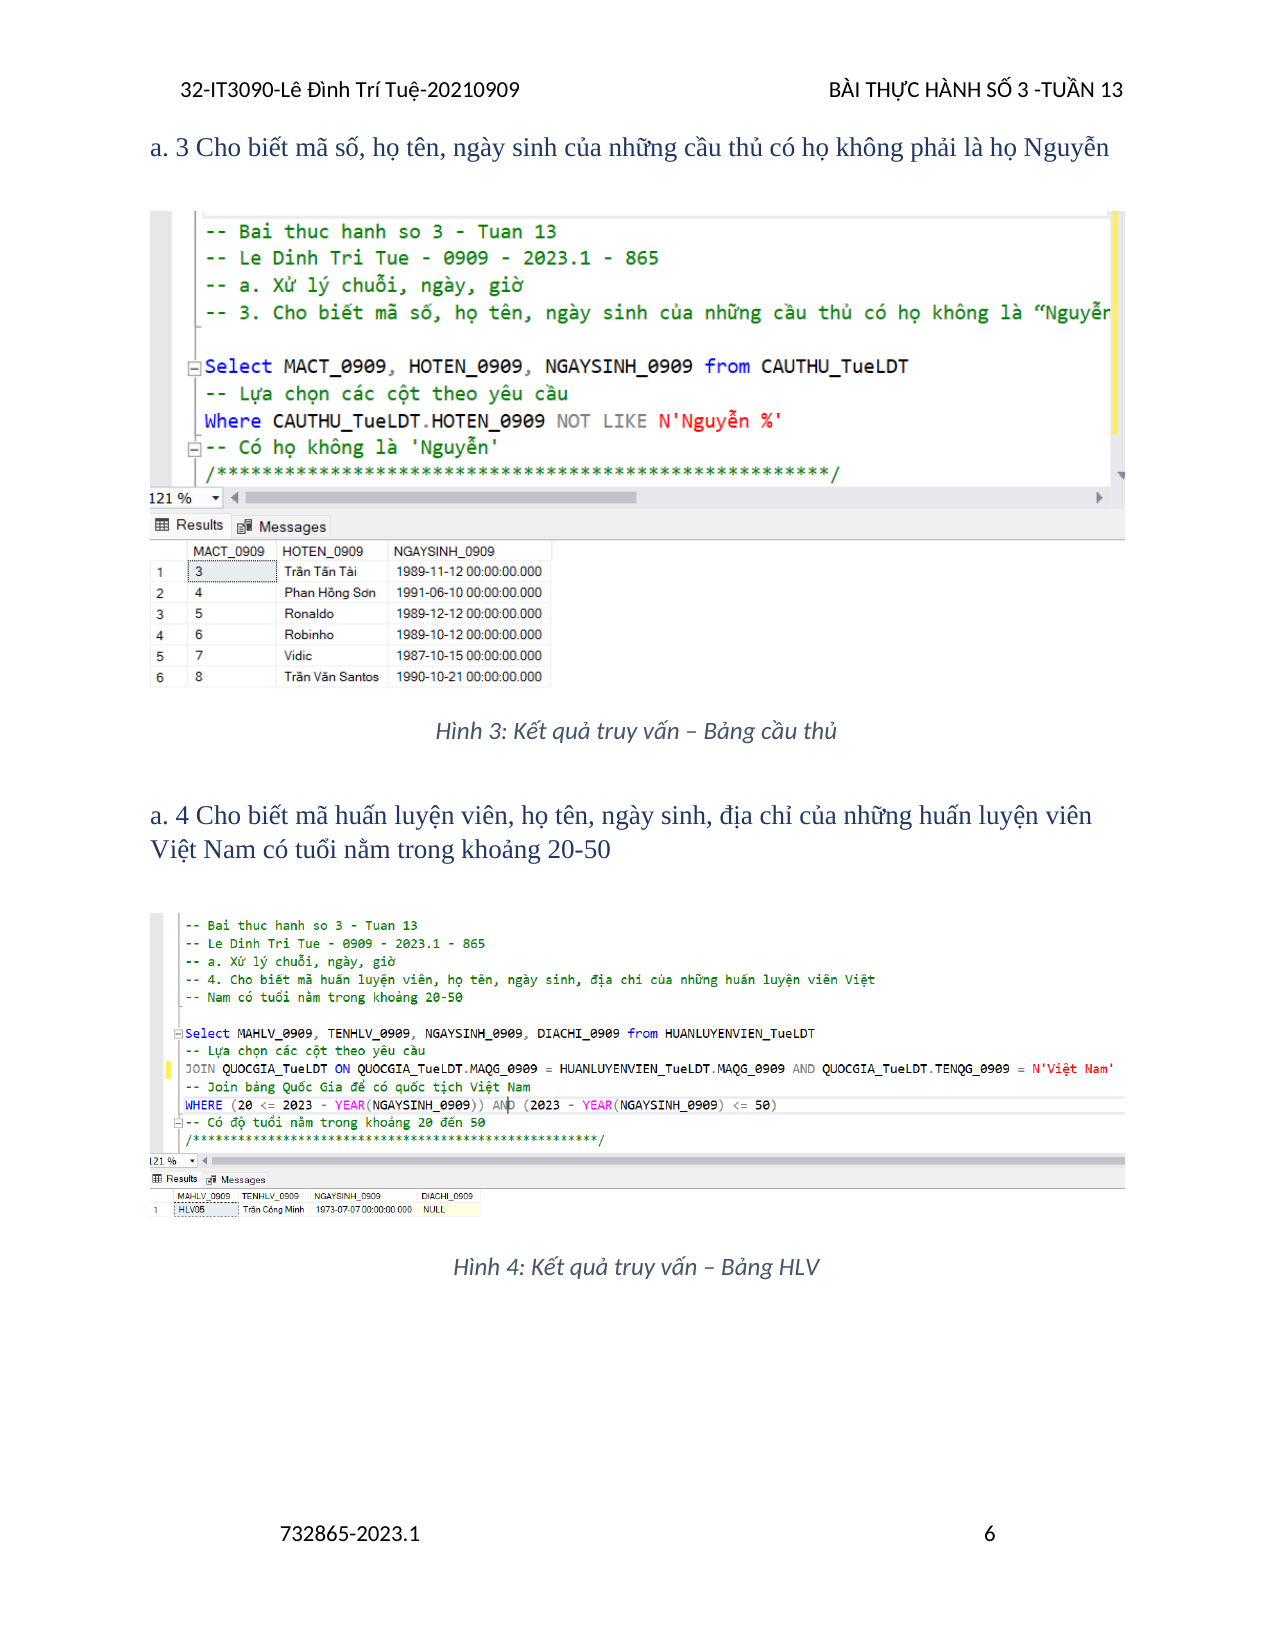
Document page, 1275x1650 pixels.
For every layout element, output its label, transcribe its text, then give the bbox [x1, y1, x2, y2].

subtitle a. 3 Cho biết mã số, họ tên, ngày sinh của những cầu thủ có họ không phải là họ Nguyễn [150, 131, 1125, 162]
subtitle a. 4 Cho biết mã huấn luyện viên, họ tên, ngày sinh, địa chỉ của những huấn luyện viên Việt Nam có tuổi nằm trong khoảng 20-50 [150, 799, 1125, 864]
picture [150, 211, 1125, 697]
picture [150, 913, 1125, 1233]
